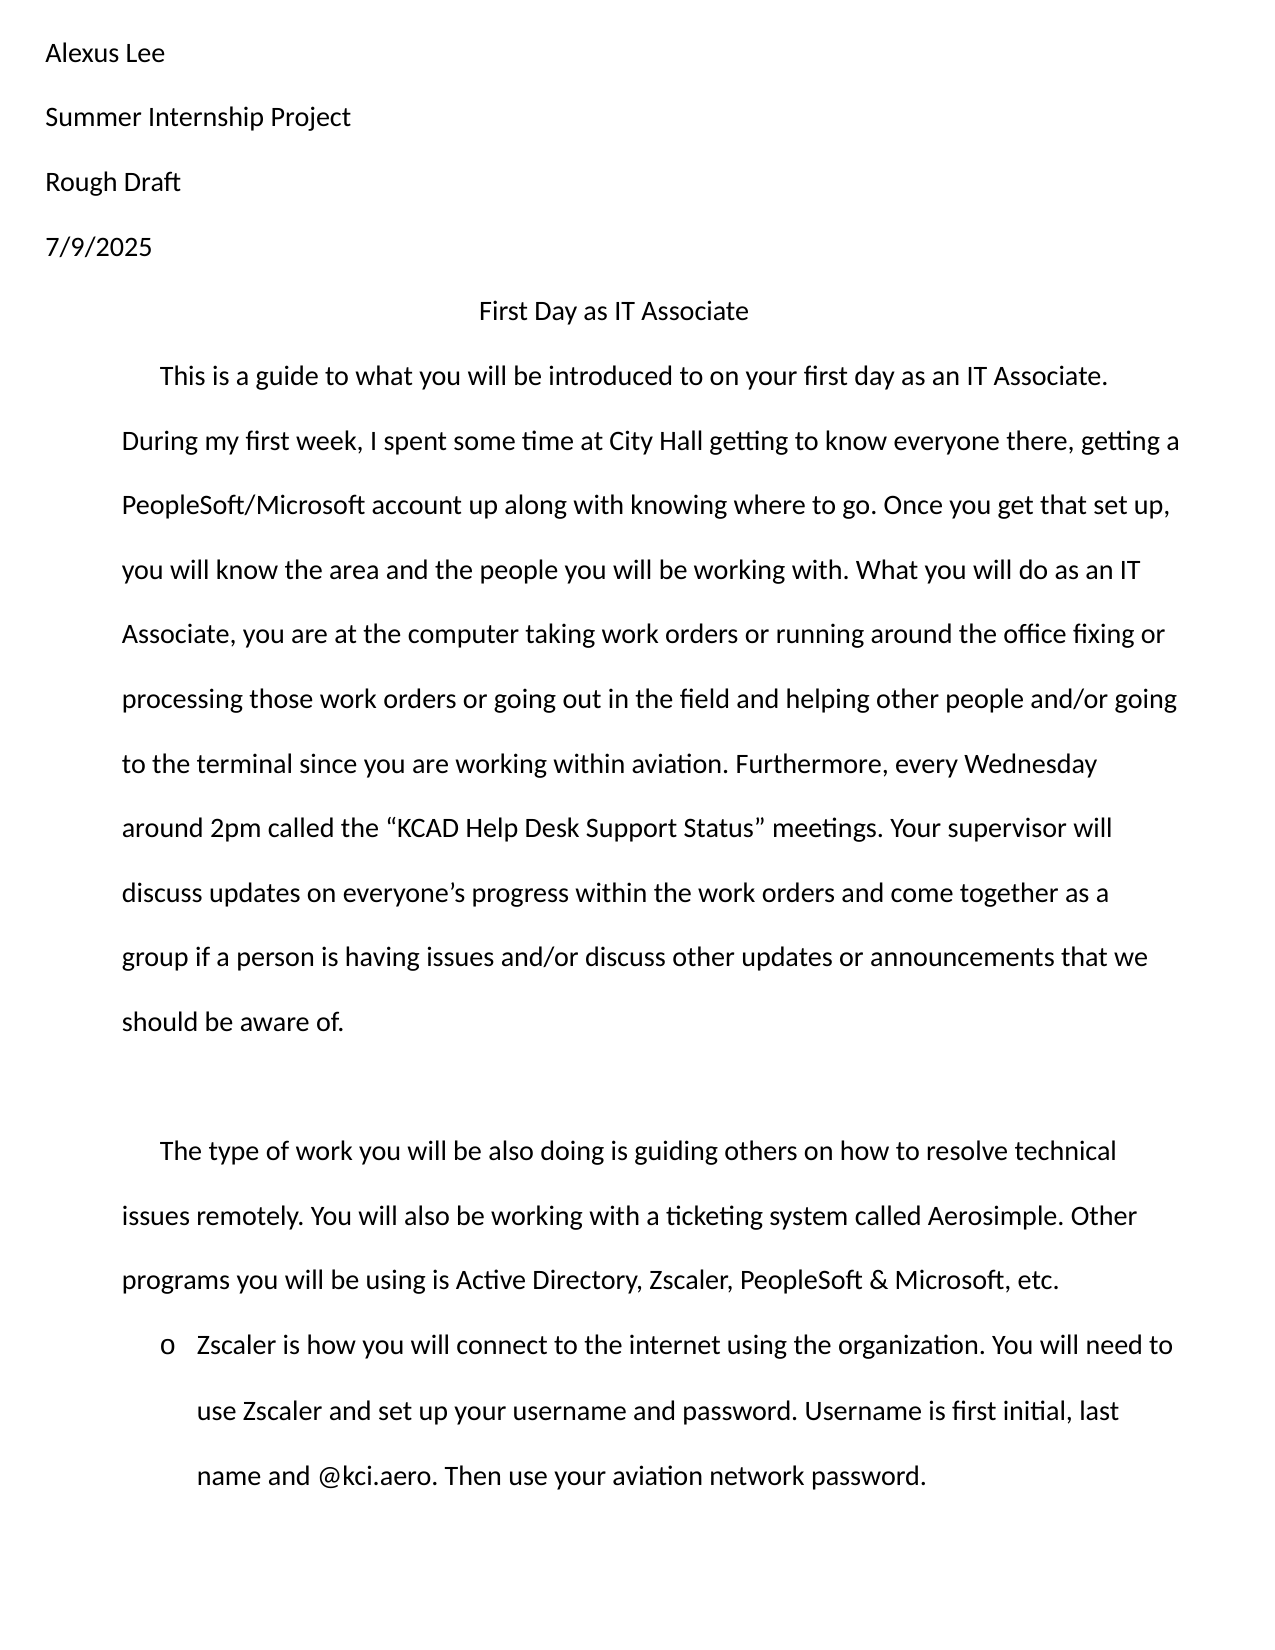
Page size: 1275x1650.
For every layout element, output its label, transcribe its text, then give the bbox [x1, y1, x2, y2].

text First Day as IT Associate [45, 293, 1183, 328]
text 7/9/2025 [45, 229, 1183, 263]
list This is a guide to what you will be introduced to on your first day as an IT Associate. During my first week, I spent some time at City Hall getting to know everyone there, getting a PeopleSoft/Microsoft account up along with knowing where to go. Once you get that set up, you will know the area and the people you will be working with. What you will do as an IT Associate, you are at the computer taking work orders or running around the office fixing or processing those work orders or going out in the field and helping other people and/or going to the terminal since you are working within aviation. Furthermore, every Wednesday around 2pm called the “KCAD Help Desk Support Status” meetings. Your supervisor will discuss updates on everyone’s progress within the work orders and come together as a group if a person is having issues and/or discuss other updates or announcements that we should be aware of. [122, 358, 1183, 1038]
text Alexus Lee [45, 35, 1183, 69]
text Summer Internship Project [45, 99, 1183, 134]
list The type of work you will be also doing is guiding others on how to resolve technical issues remotely. You will also be working with a ticketing system called Aerosimple. Other programs you will be using is Active Directory, Zscaler, PeopleSoft & Microsoft, etc. [122, 1133, 1183, 1297]
list Zscaler is how you will connect to the internet using the organization. You will need to use Zscaler and set up your username and password. Username is first initial, last name and @kci.aero. Then use your aviation network password. [159, 1327, 1183, 1492]
text Rough Draft [45, 164, 1183, 198]
